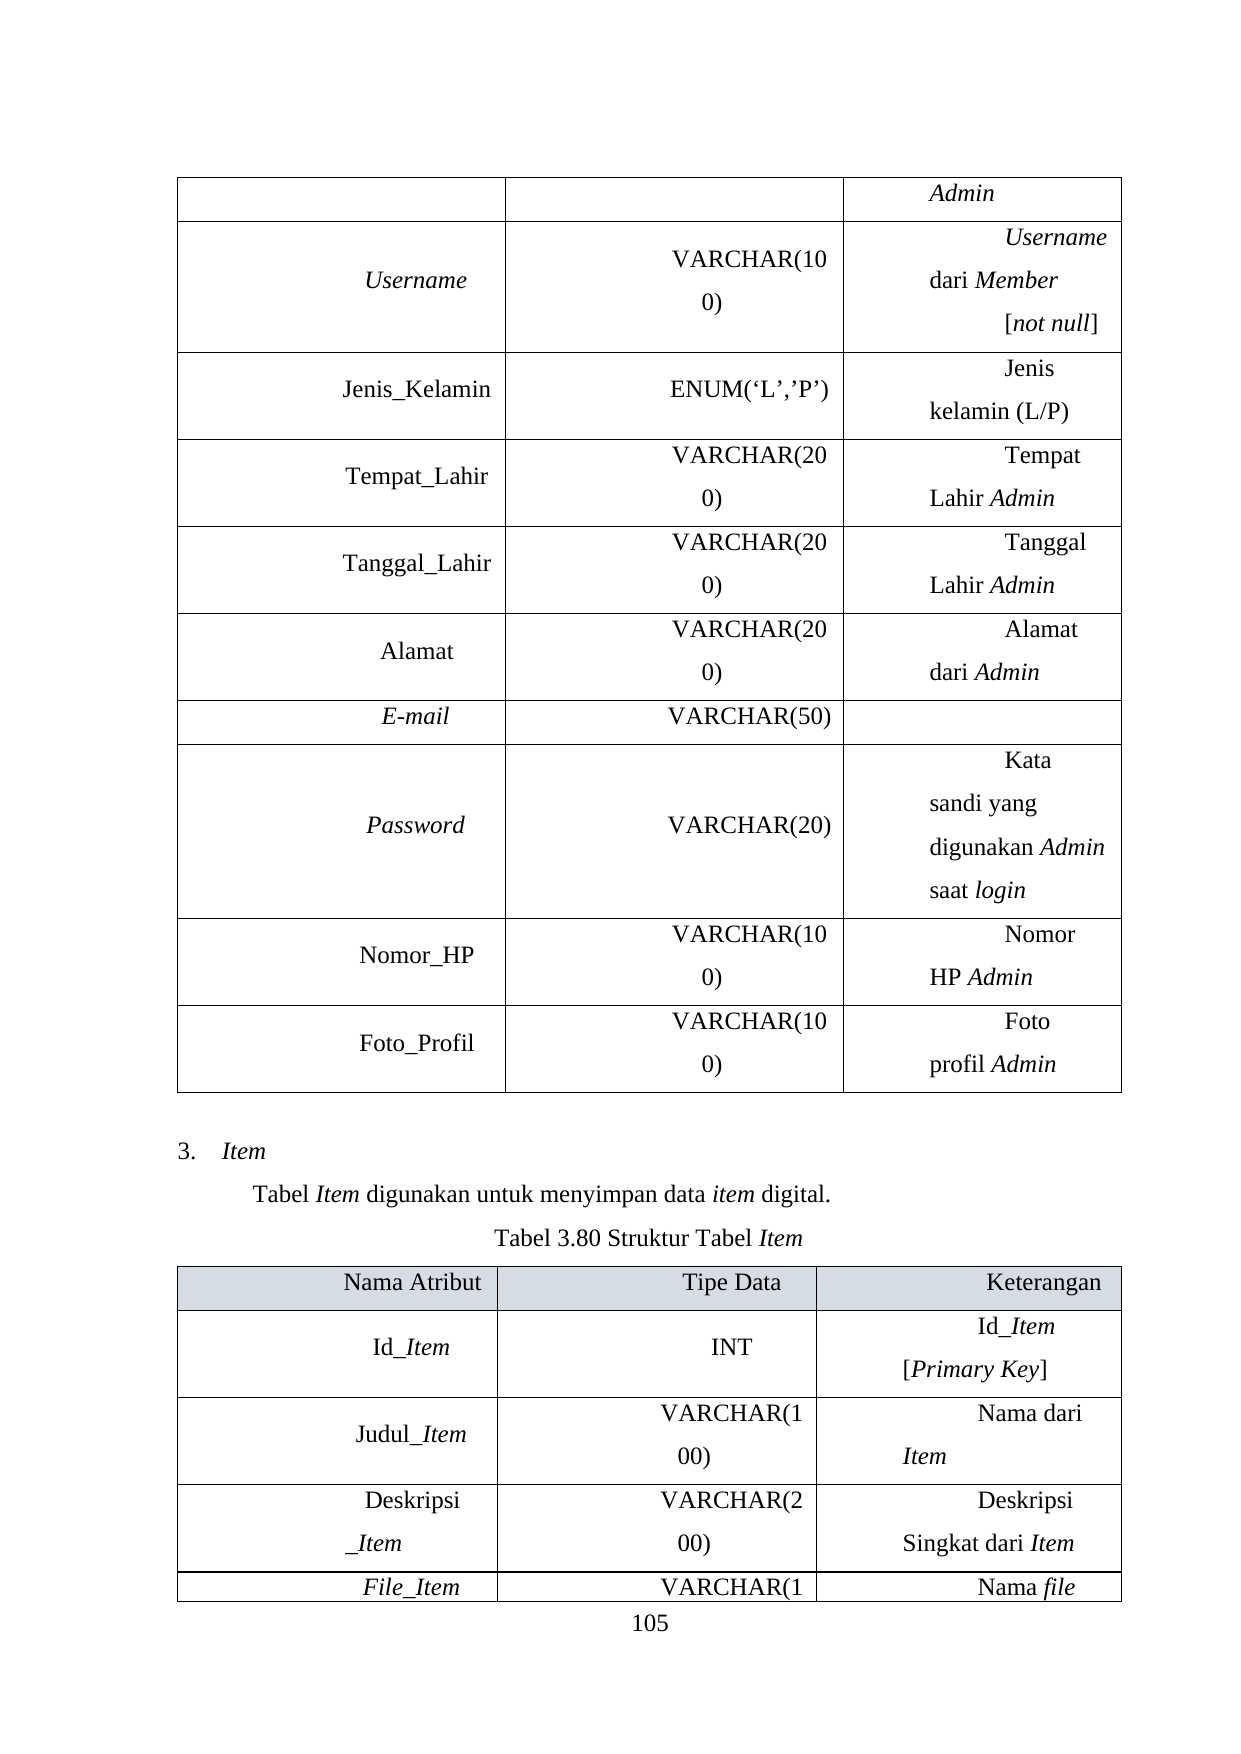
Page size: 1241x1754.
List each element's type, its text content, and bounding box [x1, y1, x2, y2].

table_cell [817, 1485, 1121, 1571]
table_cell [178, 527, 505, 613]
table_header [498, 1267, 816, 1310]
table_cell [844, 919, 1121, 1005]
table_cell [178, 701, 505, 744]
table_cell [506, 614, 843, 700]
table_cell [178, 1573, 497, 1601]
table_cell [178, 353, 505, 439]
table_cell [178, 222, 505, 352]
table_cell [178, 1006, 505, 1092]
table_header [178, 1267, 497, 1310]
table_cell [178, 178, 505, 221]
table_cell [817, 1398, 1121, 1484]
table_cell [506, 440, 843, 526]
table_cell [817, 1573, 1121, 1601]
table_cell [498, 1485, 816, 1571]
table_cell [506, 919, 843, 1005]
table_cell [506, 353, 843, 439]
text Tabel Item digunakan untuk menyimpan data item digital. [177, 1179, 1122, 1208]
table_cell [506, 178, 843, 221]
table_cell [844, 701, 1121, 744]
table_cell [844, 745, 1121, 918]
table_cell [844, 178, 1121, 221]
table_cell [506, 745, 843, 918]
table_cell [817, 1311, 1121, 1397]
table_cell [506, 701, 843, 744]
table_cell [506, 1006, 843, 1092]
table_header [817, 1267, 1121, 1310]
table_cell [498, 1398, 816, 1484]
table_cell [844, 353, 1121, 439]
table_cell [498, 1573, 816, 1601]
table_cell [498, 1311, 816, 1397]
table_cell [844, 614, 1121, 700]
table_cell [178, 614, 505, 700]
list Item [177, 1136, 1122, 1165]
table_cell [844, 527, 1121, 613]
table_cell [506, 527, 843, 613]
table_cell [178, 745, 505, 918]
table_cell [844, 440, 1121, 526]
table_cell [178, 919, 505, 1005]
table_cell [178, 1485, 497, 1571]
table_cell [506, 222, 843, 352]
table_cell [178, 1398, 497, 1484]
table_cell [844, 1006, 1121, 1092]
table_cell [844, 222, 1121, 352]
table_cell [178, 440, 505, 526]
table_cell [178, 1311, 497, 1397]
